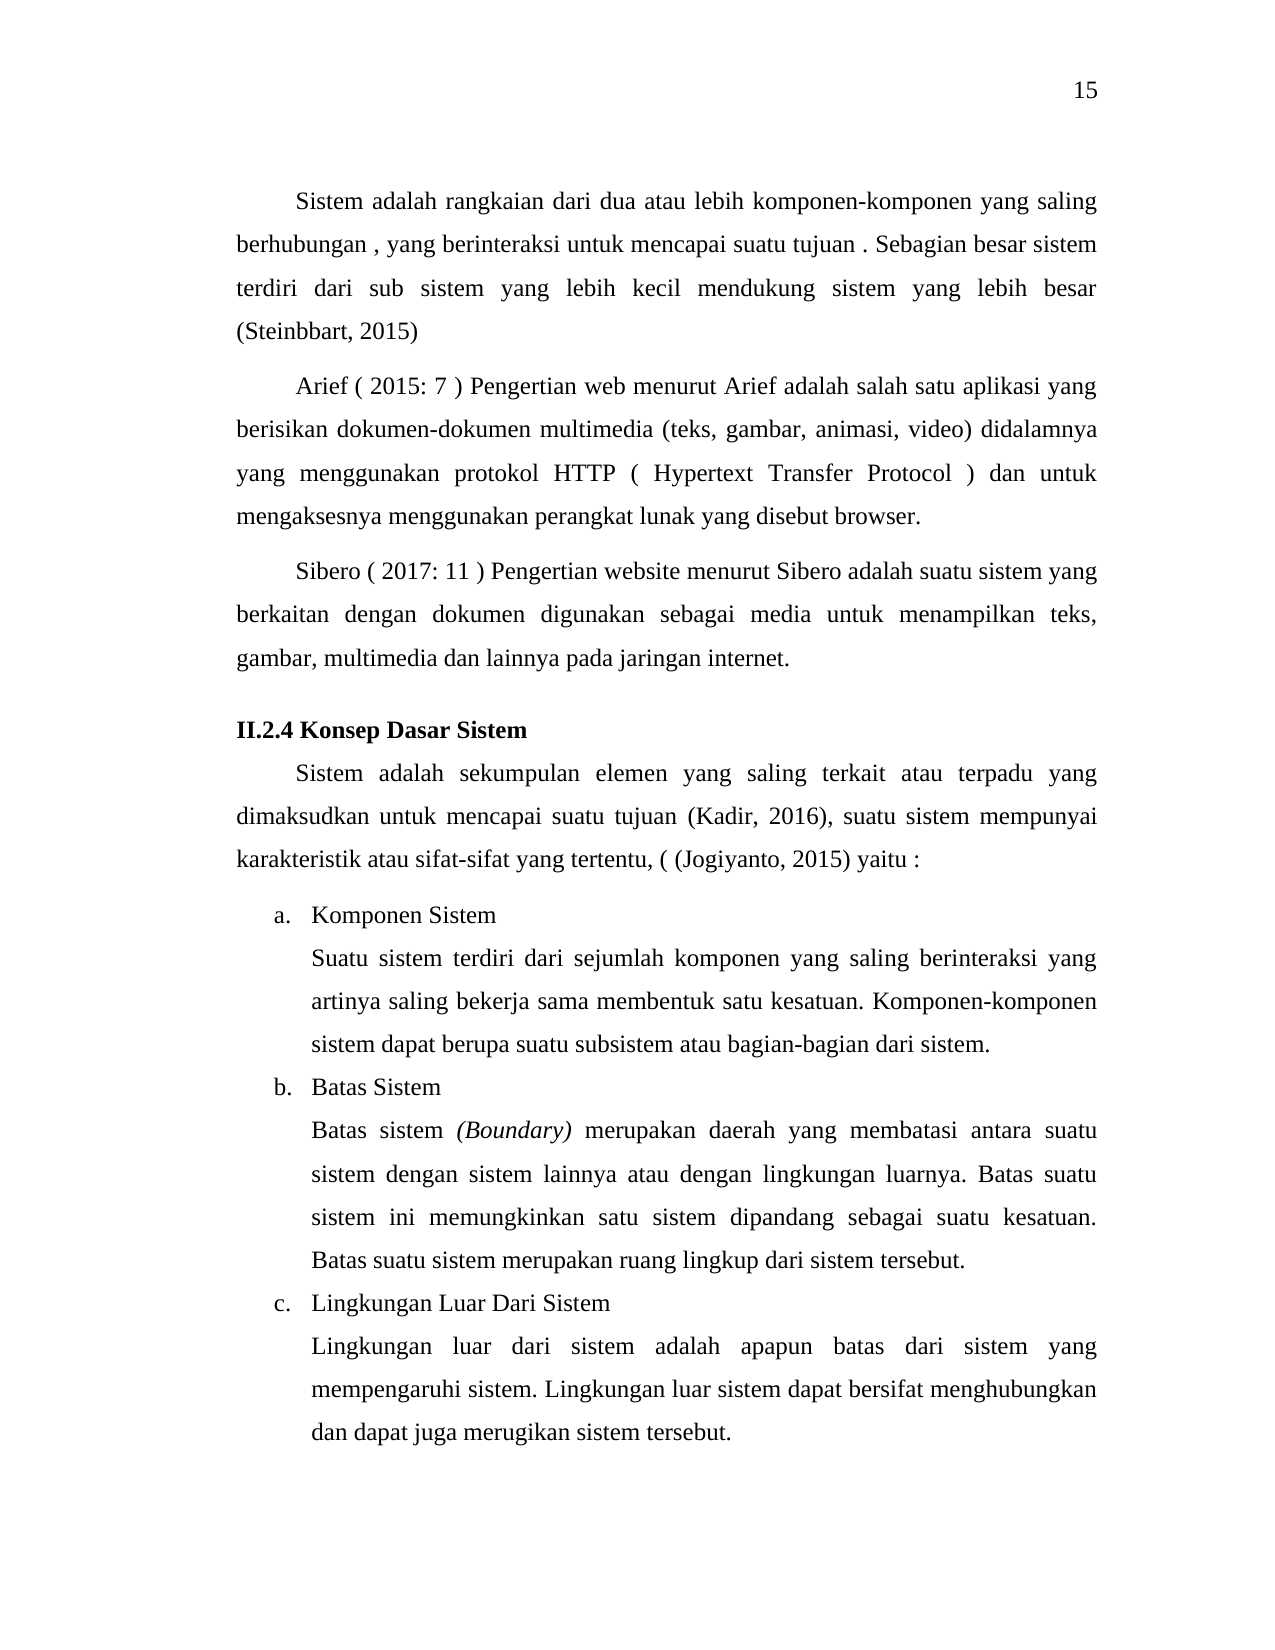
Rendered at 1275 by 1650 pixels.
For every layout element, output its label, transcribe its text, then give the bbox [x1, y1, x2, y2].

text Batas sistem (Boundary) merupakan daerah yang membatasi antara suatu sistem dengan sistem lainnya atau dengan lingkungan luarnya. Batas suatu sistem ini memungkinkan satu sistem dipandang sebagai suatu kesatuan. Batas suatu sistem merupakan ruang lingkup dari sistem tersebut. [311, 1116, 1098, 1274]
text Lingkungan luar dari sistem adalah apapun batas dari sistem yang mempengaruhi sistem. Lingkungan luar sistem dapat bersifat menghubungkan dan dapat juga merugikan sistem tersebut. [311, 1331, 1098, 1446]
text Suatu sistem terdiri dari sejumlah komponen yang saling berinteraksi yang artinya saling bekerja sama membentuk satu kesatuan. Komponen-komponen sistem dapat berupa suatu subsistem atau bagian-bagian dari sistem. [311, 943, 1098, 1058]
text Arief ( 2015: 7 ) Pengertian web menurut Arief adalah salah satu aplikasi yang berisikan dokumen-dokumen multimedia (teks, gambar, animasi, video) didalamnya yang menggunakan protokol HTTP ( Hypertext Transfer Protocol ) dan untuk mengaksesnya menggunakan perangkat lunak yang disebut browser. [236, 371, 1098, 529]
text Sistem adalah sekumpulan elemen yang saling terkait atau terpadu yang dimaksudkan untuk mencapai suatu tujuan , suatu sistem mempunyai karakteristik atau sifat-sifat yang tertentu, ( yaitu : [236, 758, 1098, 873]
list Batas Sistem [274, 1072, 1098, 1101]
text Sibero ( 2017: 11 ) Pengertian website menurut Sibero adalah suatu sistem yang berkaitan dengan dokumen digunakan sebagai media untuk menampilkan teks, gambar, multimedia dan lainnya pada jaringan internet. [236, 556, 1098, 671]
list Lingkungan Luar Dari Sistem [274, 1288, 1098, 1317]
subtitle Konsep Dasar Sistem [236, 715, 1098, 744]
list Komponen Sistem [274, 900, 1098, 929]
text Sistem adalah rangkaian dari dua atau lebih komponen-komponen yang saling berhubungan , yang berinteraksi untuk mencapai suatu tujuan . Sebagian besar sistem terdiri dari sub sistem yang lebih kecil mendukung sistem yang lebih besar [236, 186, 1098, 344]
